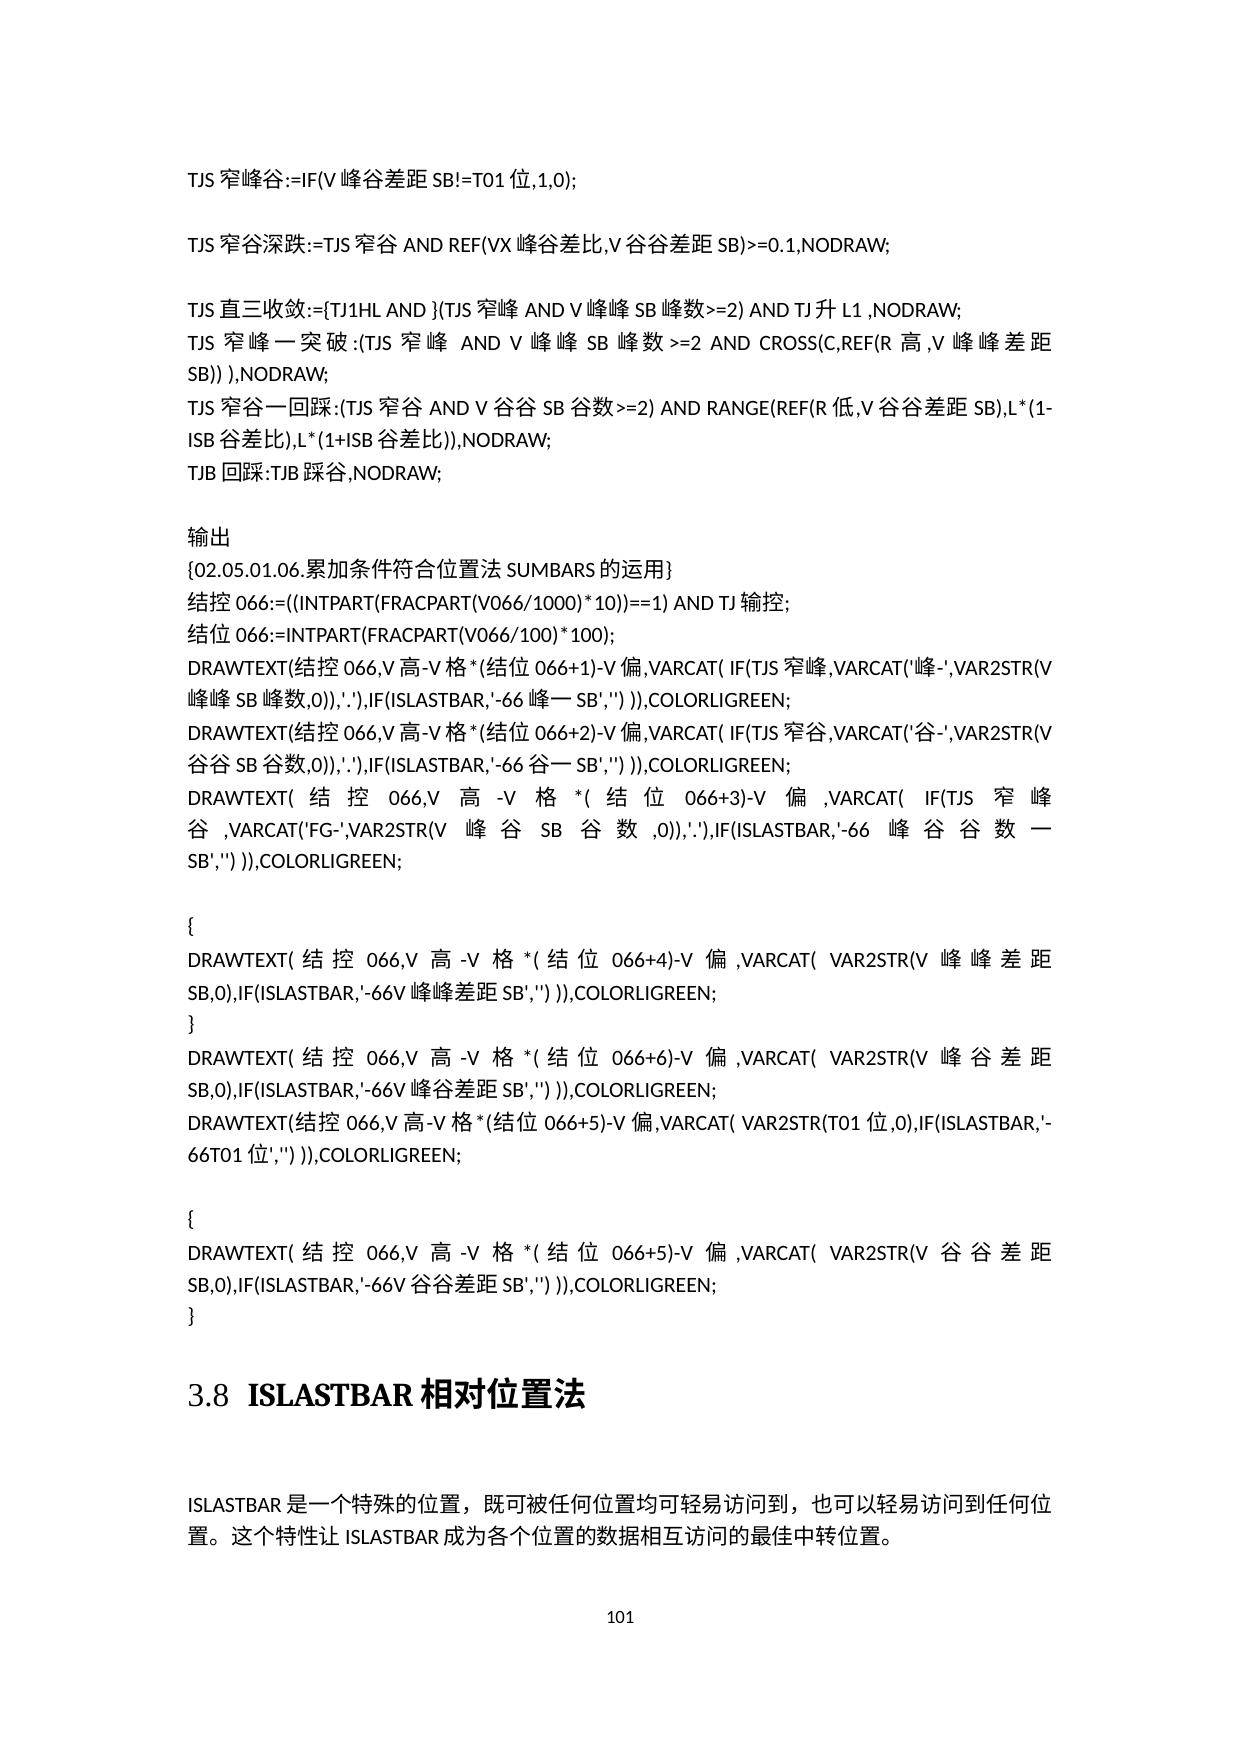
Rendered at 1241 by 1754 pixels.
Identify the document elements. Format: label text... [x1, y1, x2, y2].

text TJS窄峰一突破:(TJS窄峰 AND V峰峰SB峰数>=2 AND CROSS(C,REF(R高,V峰峰差距SB)) ),NODRAW; [187, 324, 1053, 389]
text ISLASTBAR是一个特殊的位置，既可被任何位置均可轻易访问到，也可以轻易访问到任何位置。这个特性让ISLASTBAR成为各个位置的数据相互访问的最佳中转位置。 [187, 1486, 1053, 1551]
text DRAWTEXT(结控066,V高-V格*(结位066+5)-V偏,VARCAT( VAR2STR(V谷谷差距SB,0),IF(ISLASTBAR,'-66V谷谷差距SB','') )),COLORLIGREEN; [187, 1234, 1053, 1299]
text TJS窄峰谷:=IF(V峰谷差距SB!=T01位,1,0); [187, 162, 1053, 194]
text TJS窄谷一回踩:(TJS窄谷 AND V谷谷SB谷数>=2) AND RANGE(REF(R低,V谷谷差距SB),L*(1-ISB谷差比),L*(1+ISB谷差比)),NODRAW; [187, 389, 1053, 454]
text TJS直三收敛:={TJ1HL AND }(TJS窄峰 AND V峰峰SB峰数>=2) AND TJ升L1 ,NODRAW; [187, 292, 1053, 324]
text 输出 [187, 519, 1053, 552]
text { [187, 1202, 1053, 1234]
text DRAWTEXT(结控066,V高-V格*(结位066+5)-V偏,VARCAT( VAR2STR(T01位,0),IF(ISLASTBAR,'-66T01位','') )),COLORLIGREEN; [187, 1104, 1053, 1169]
text { [187, 909, 1053, 942]
text {02.05.01.06.累加条件符合位置法SUMBARS的运用} [187, 552, 1053, 584]
text DRAWTEXT(结控066,V高-V格*(结位066+2)-V偏,VARCAT( IF(TJS窄谷,VARCAT('谷-',VAR2STR(V谷谷SB谷数,0)),'.'),IF(ISLASTBAR,'-66谷一SB','') )),COLORLIGREEN; [187, 714, 1053, 779]
text DRAWTEXT(结控066,V高-V格*(结位066+6)-V偏,VARCAT( VAR2STR(V峰谷差距SB,0),IF(ISLASTBAR,'-66V峰谷差距SB','') )),COLORLIGREEN; [187, 1039, 1053, 1104]
text } [187, 1007, 1053, 1039]
text DRAWTEXT(结控066,V高-V格*(结位066+4)-V偏,VARCAT( VAR2STR(V峰峰差距SB,0),IF(ISLASTBAR,'-66V峰峰差距SB','') )),COLORLIGREEN; [187, 942, 1053, 1007]
text } [187, 1299, 1053, 1332]
text TJS窄谷深跌:=TJS窄谷 AND REF(VX峰谷差比,V谷谷差距SB)>=0.1,NODRAW; [187, 227, 1053, 259]
text DRAWTEXT(结控066,V高-V格*(结位066+3)-V偏,VARCAT( IF(TJS窄峰谷,VARCAT('FG-',VAR2STR(V峰谷SB谷数,0)),'.'),IF(ISLASTBAR,'-66峰谷谷数一SB','') )),COLORLIGREEN; [187, 779, 1053, 877]
text TJB回踩:TJB踩谷,NODRAW; [187, 454, 1053, 487]
text 结位066:=INTPART(FRACPART(V066/100)*100); [187, 617, 1053, 649]
subtitle ISLASTBAR相对位置法 [187, 1359, 1053, 1424]
text DRAWTEXT(结控066,V高-V格*(结位066+1)-V偏,VARCAT( IF(TJS窄峰,VARCAT('峰-',VAR2STR(V峰峰SB峰数,0)),'.'),IF(ISLASTBAR,'-66峰一SB','') )),COLORLIGREEN; [187, 649, 1053, 714]
text 结控066:=((INTPART(FRACPART(V066/1000)*10))==1) AND TJ输控; [187, 584, 1053, 617]
